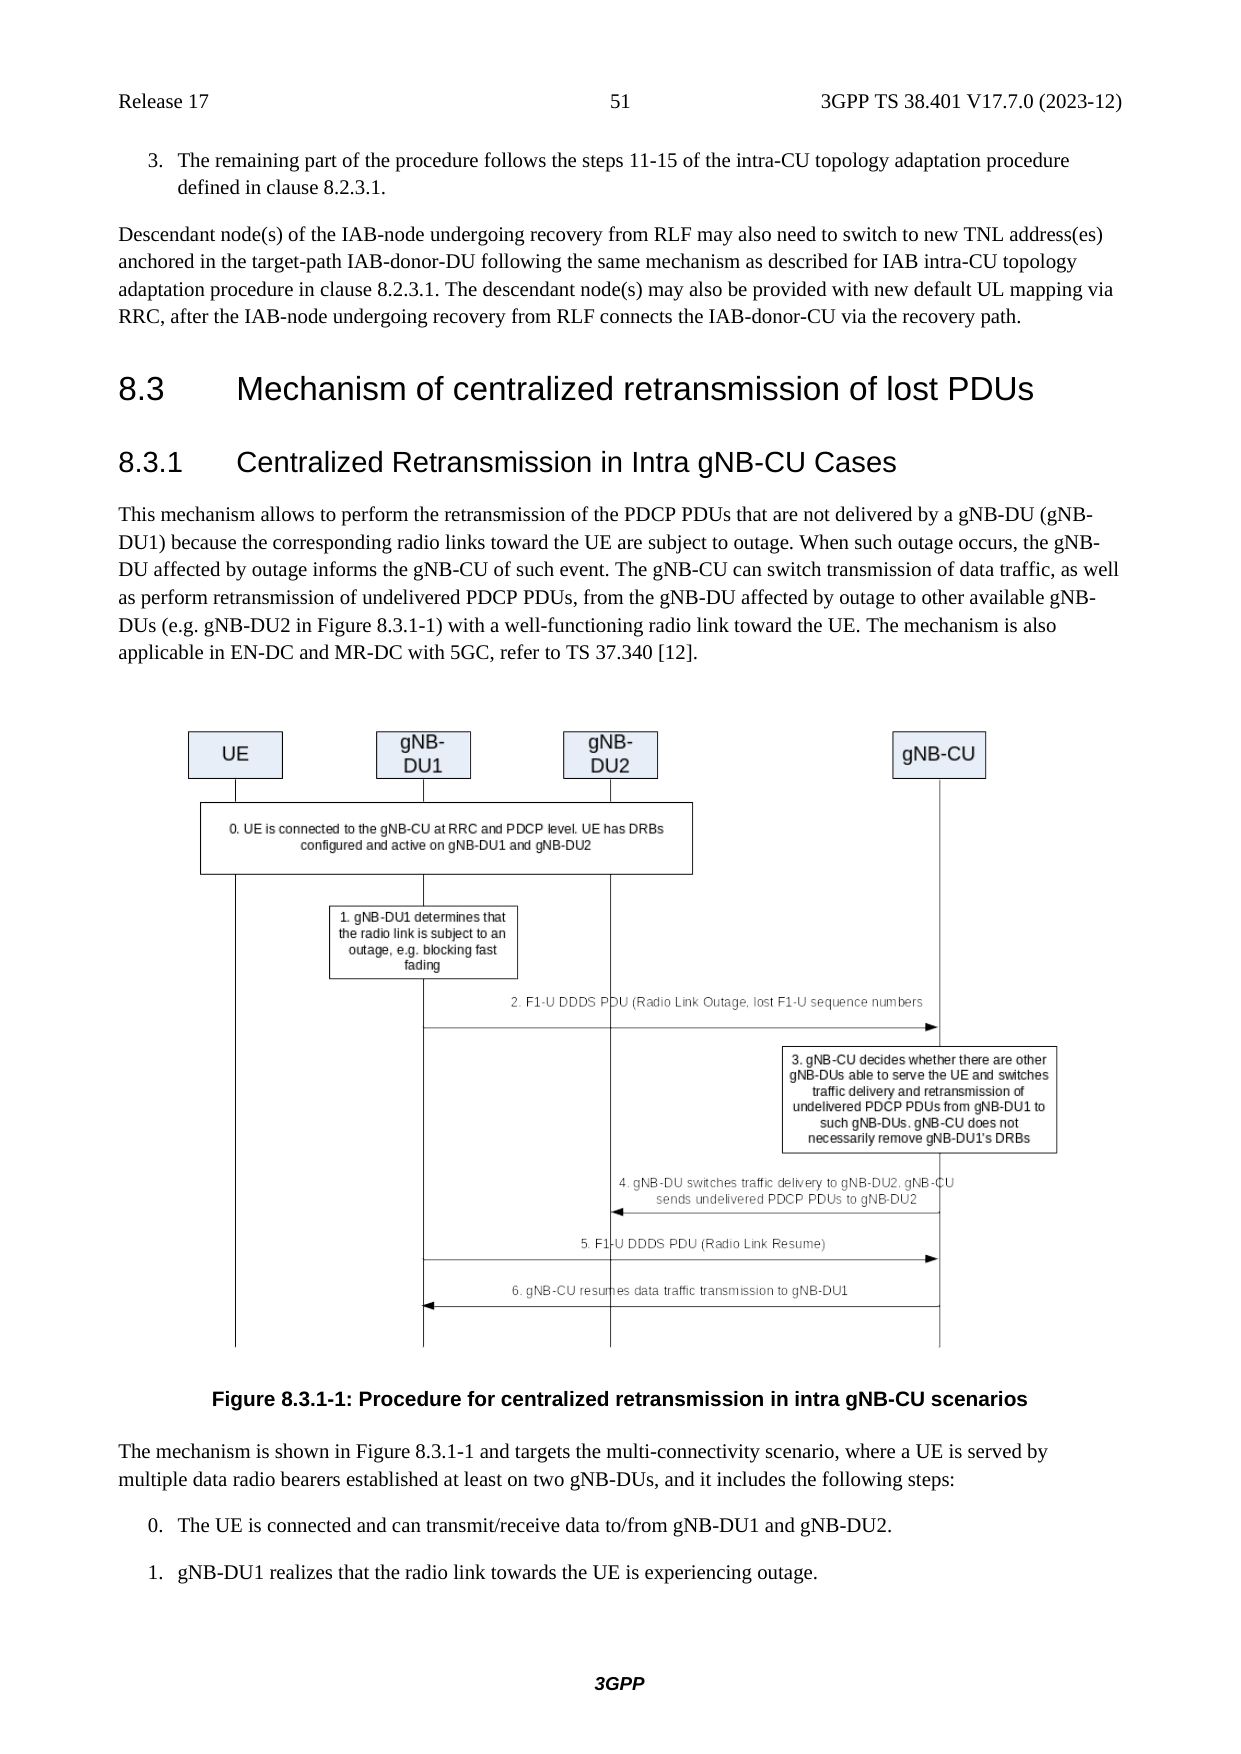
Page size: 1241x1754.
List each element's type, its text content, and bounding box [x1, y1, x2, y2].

text 1. gNB-DU1 realizes that the radio link towards the UE is experiencing outage. [148, 1560, 1122, 1584]
text 3. The remaining part of the procedure follows the steps 11-15 of the intra-CU topology adaptation procedure defined in clause 8.2.3.1. [148, 147, 1122, 199]
text The mechanism is shown in Figure 8.3.1-1 and targets the multi-connectivity scenario, where a UE is served by multiple data radio bearers established at least on two gNB-DUs, and it includes the following steps: [118, 1439, 1122, 1491]
text 0. The UE is connected and can transmit/receive data to/from gNB-DU1 and gNB-DU2. [148, 1513, 1122, 1537]
subtitle 8.3 Mechanism of centralized retransmission of lost PDUs [118, 369, 1122, 408]
subtitle 8.3.1 Centralized Retransmission in Intra gNB-CU Cases [118, 445, 1122, 478]
text This mechanism allows to perform the retransmission of the PDCP PDUs that are not delivered by a gNB-DU (gNB-DU1) because the corresponding radio links toward the UE are subject to outage. When such outage occurs, the gNB-DU affected by outage informs the gNB-CU of such event. The gNB-CU can switch transmission of data traffic, as well as perform retransmission of undelivered PDCP PDUs, from the gNB-DU affected by outage to other available gNB-DUs (e.g. gNB-DU2 in Figure 8.3.1-1) with a well-functioning radio link toward the UE. The mechanism is also applicable in EN-DC and MR-DC with 5GC, refer to TS 37.340 [12]. [118, 502, 1122, 664]
text Figure 8.3.1-1: Procedure for centralized retransmission in intra gNB-CU scenarios [118, 1387, 1122, 1411]
text Descendant node(s) of the IAB-node undergoing recovery from RLF may also need to switch to new TNL address(es) anchored in the target-path IAB-donor-DU following the same mechanism as described for IAB intra-CU topology adaptation procedure in clause 8.2.3.1. The descendant node(s) may also be provided with new default UL mapping via RRC, after the IAB-node undergoing recovery from RLF connects the IAB-donor-CU via the recovery path. [118, 221, 1122, 328]
